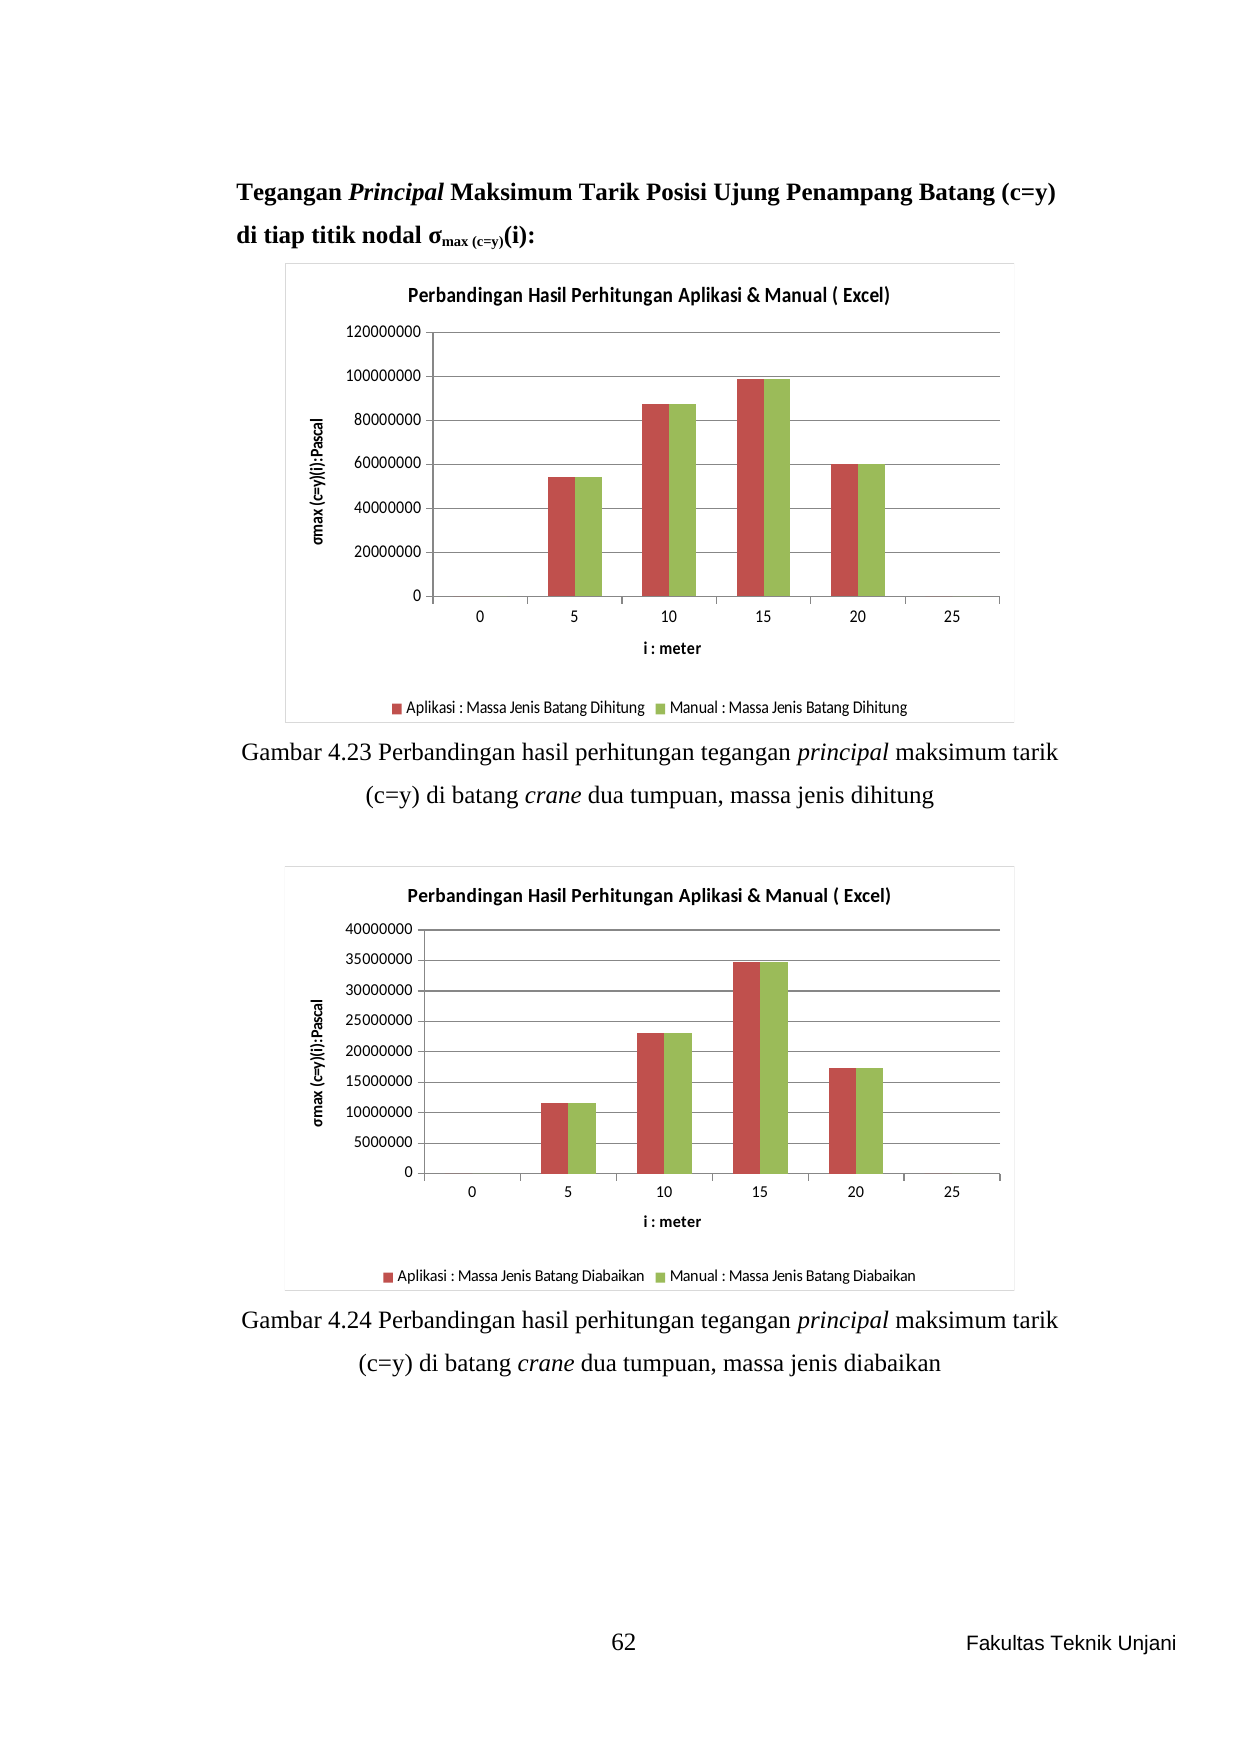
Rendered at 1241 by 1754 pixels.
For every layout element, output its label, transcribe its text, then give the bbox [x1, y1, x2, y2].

text Tegangan Principal Maksimum Tarik Posisi Ujung Penampang Batang (c=y) di tiap titik nodal σmax (c=y)(i): [236, 177, 1063, 249]
